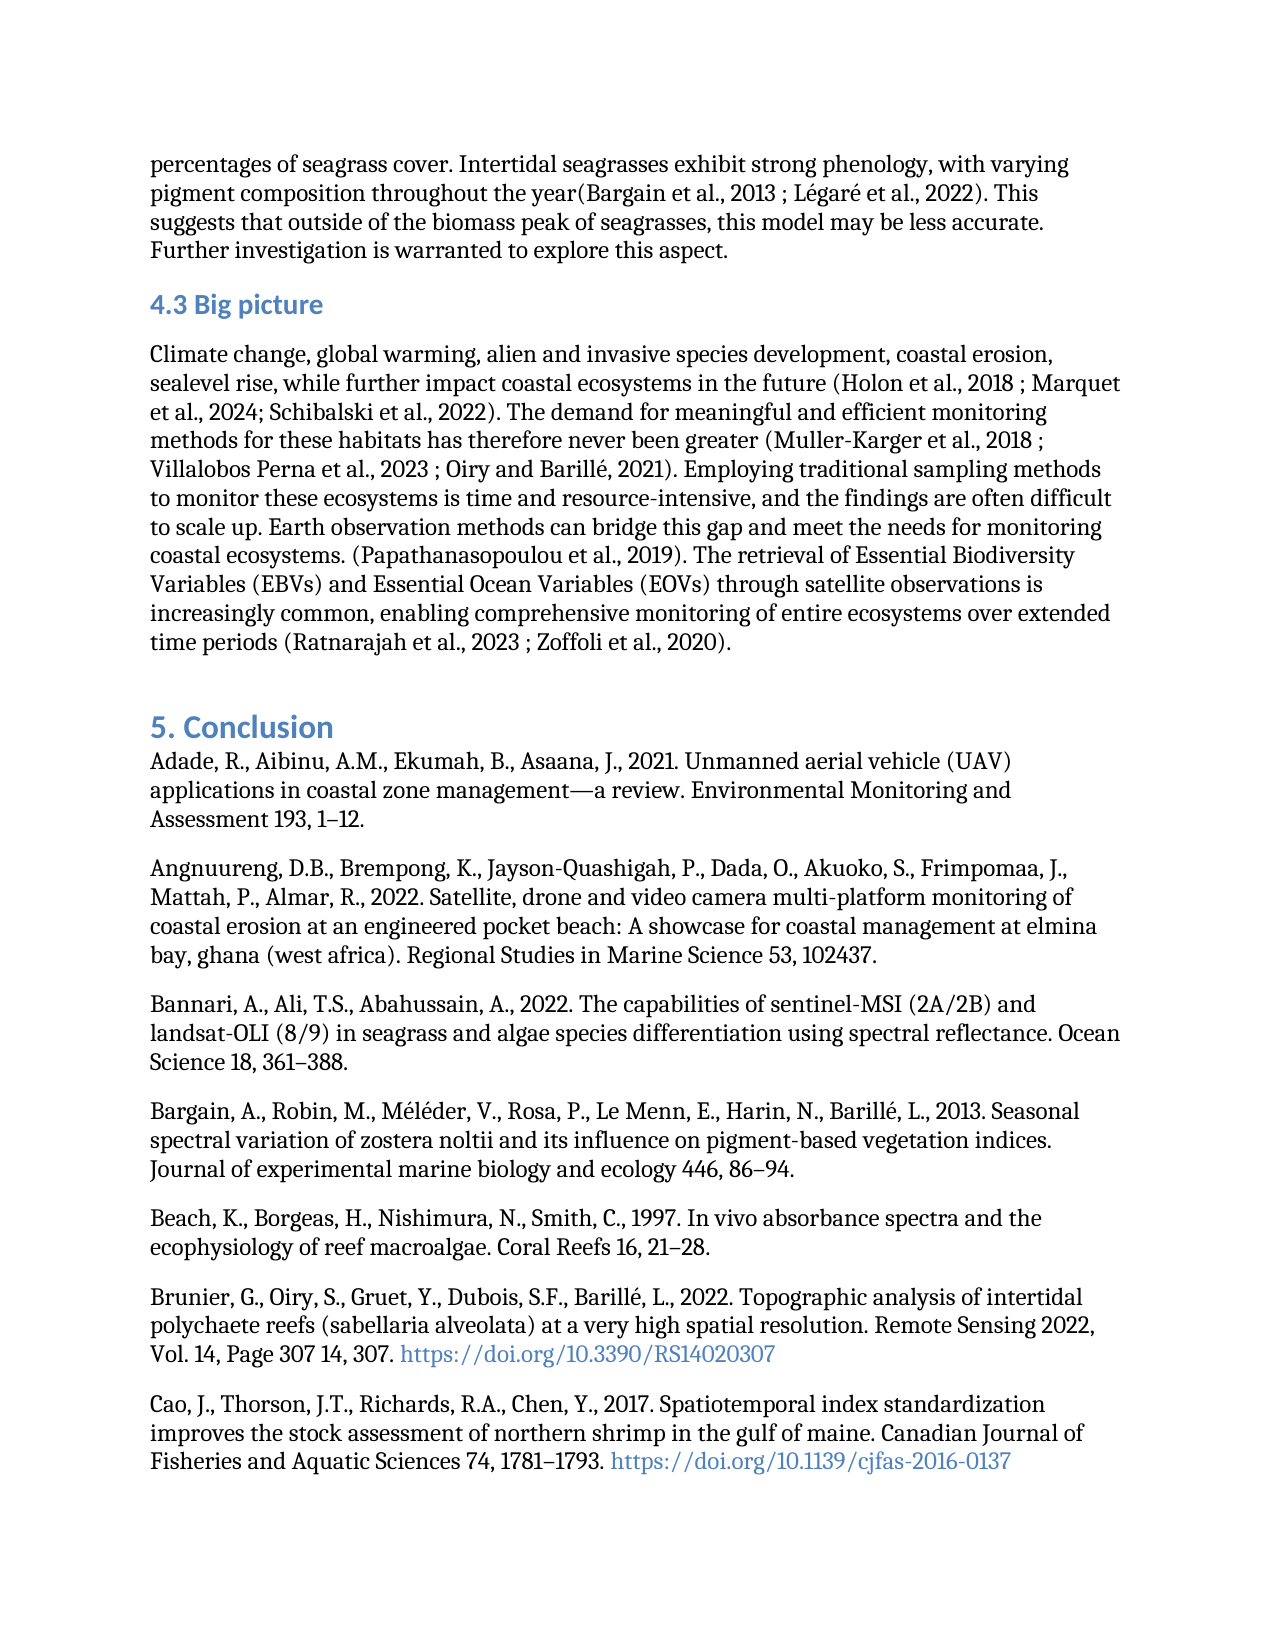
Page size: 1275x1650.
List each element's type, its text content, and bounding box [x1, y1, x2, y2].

text Bannari, A., Ali, T.S., Abahussain, A., 2022. The capabilities of sentinel-MSI (2A/2B) and landsat-OLI (8/9) in seagrass and algae species differentiation using spectral reflectance. Ocean Science 18, 361–388. [150, 990, 1125, 1076]
text Climate change, global warming, alien and invasive species development, coastal erosion, sealevel rise, while further impact coastal ecosystems in the future (Holon et al., 2018 ; Marquet et al., 2024; Schibalski et al., 2022). The demand for meaningful and efficient monitoring methods for these habitats has therefore never been greater (Muller-Karger et al., 2018 ; Villalobos Perna et al., 2023 ; Oiry and Barillé, 2021). Employing traditional sampling methods to monitor these ecosystems is time and resource-intensive, and the findings are often difficult to scale up. Earth observation methods can bridge this gap and meet the needs for monitoring coastal ecosystems. (Papathanasopoulou et al., 2019). The retrieval of Essential Biodiversity Variables (EBVs) and Essential Ocean Variables (EOVs) through satellite observations is increasingly common, enabling comprehensive monitoring of entire ecosystems over extended time periods (Ratnarajah et al., 2023 ; Zoffoli et al., 2020). [150, 340, 1125, 656]
text Beach, K., Borgeas, H., Nishimura, N., Smith, C., 1997. In vivo absorbance spectra and the ecophysiology of reef macroalgae. Coral Reefs 16, 21–28. [150, 1204, 1125, 1262]
subtitle 4.3 Big picture [150, 286, 1125, 321]
text Adade, R., Aibinu, A.M., Ekumah, B., Asaana, J., 2021. Unmanned aerial vehicle (UAV) applications in coastal zone management—a review. Environmental Monitoring and Assessment 193, 1–12. [150, 747, 1125, 833]
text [150, 150, 1125, 265]
text Bargain, A., Robin, M., Méléder, V., Rosa, P., Le Menn, E., Harin, N., Barillé, L., 2013. Seasonal spectral variation of zostera noltii and its influence on pigment-based vegetation indices. Journal of experimental marine biology and ecology 446, 86–94. [150, 1097, 1125, 1183]
text Cao, J., Thorson, J.T., Richards, R.A., Chen, Y., 2017. Spatiotemporal index standardization improves the stock assessment of northern shrimp in the gulf of maine. Canadian Journal of Fisheries and Aquatic Sciences 74, 1781–1793. https://doi.org/10.1139/cjfas-2016-0137 [150, 1390, 1125, 1476]
text Brunier, G., Oiry, S., Gruet, Y., Dubois, S.F., Barillé, L., 2022. Topographic analysis of intertidal polychaete reefs (sabellaria alveolata) at a very high spatial resolution. Remote Sensing 2022, Vol. 14, Page 307 14, 307. https://doi.org/10.3390/RS14020307 [150, 1283, 1125, 1369]
subtitle 5. Conclusion [150, 706, 1125, 747]
text Angnuureng, D.B., Brempong, K., Jayson-Quashigah, P., Dada, O., Akuoko, S., Frimpomaa, J., Mattah, P., Almar, R., 2022. Satellite, drone and video camera multi-platform monitoring of coastal erosion at an engineered pocket beach: A showcase for coastal management at elmina bay, ghana (west africa). Regional Studies in Marine Science 53, 102437. [150, 854, 1125, 969]
